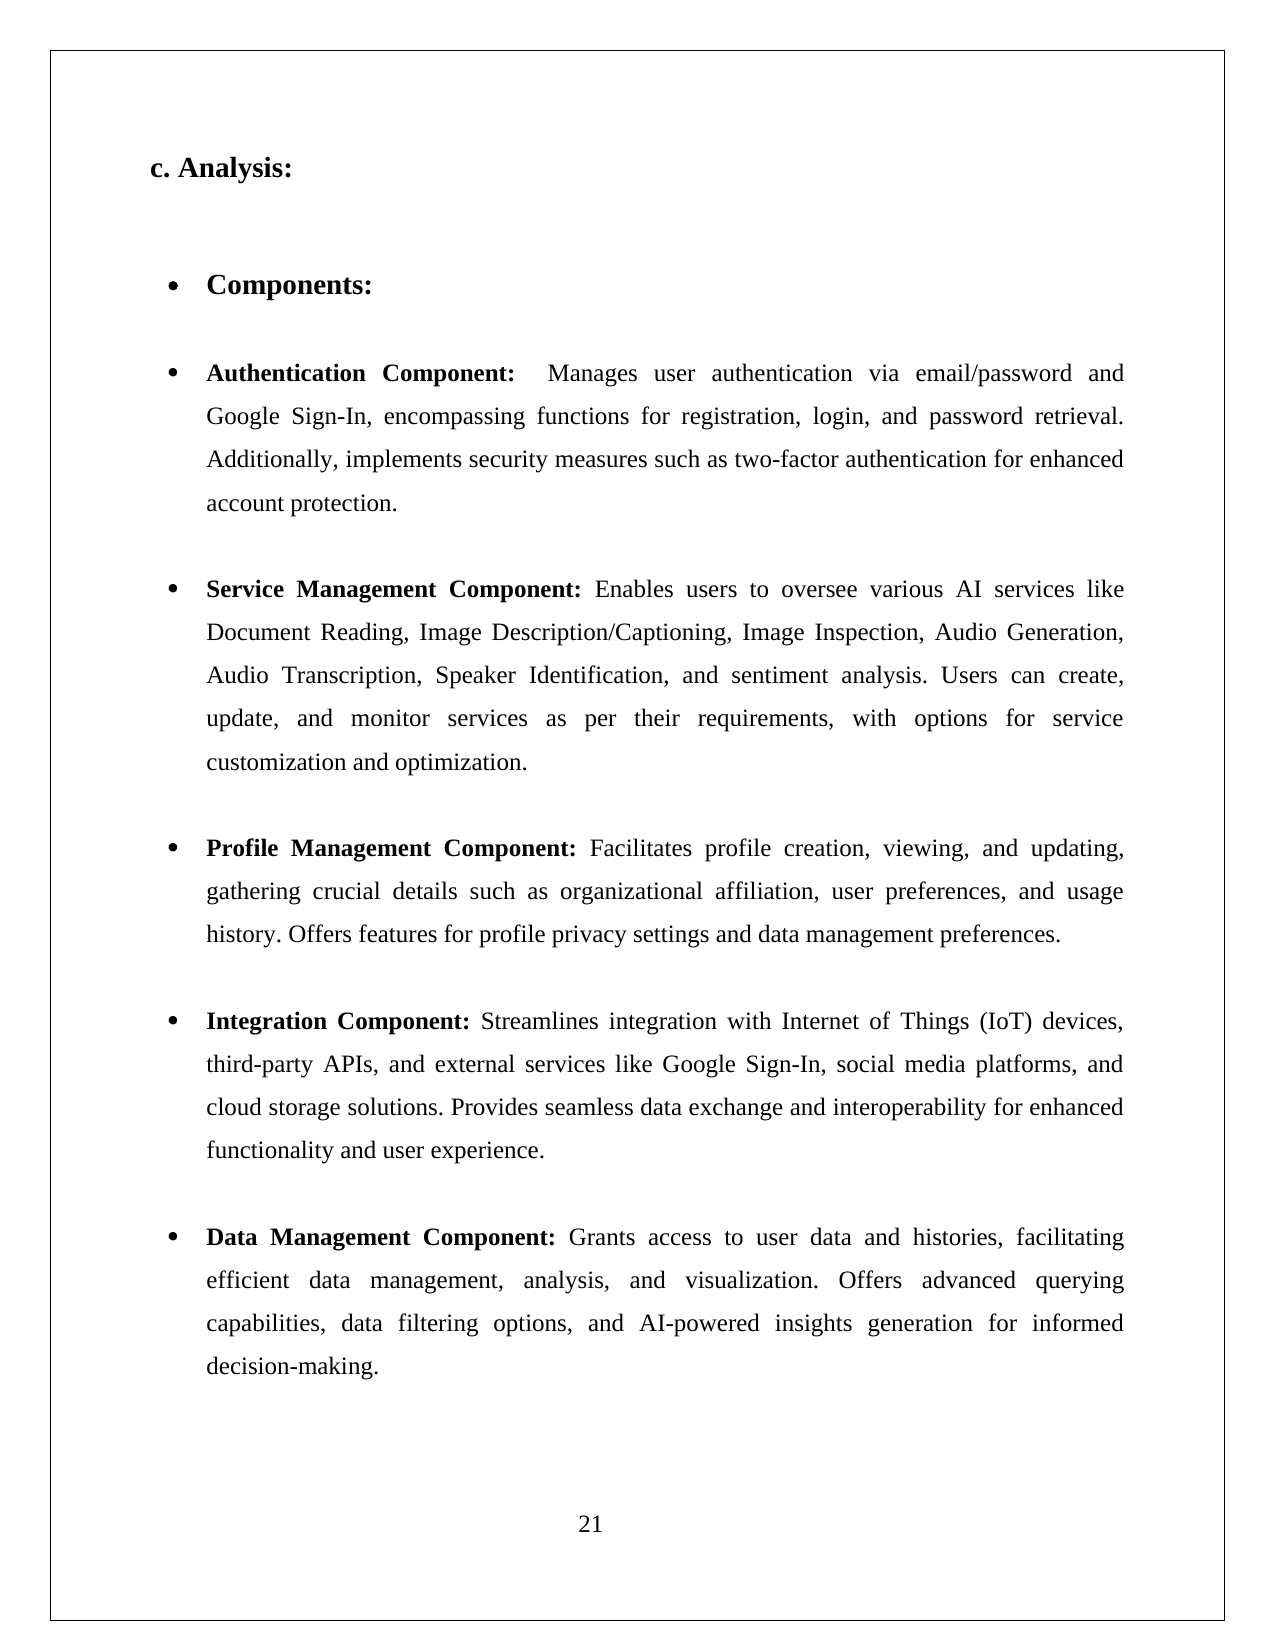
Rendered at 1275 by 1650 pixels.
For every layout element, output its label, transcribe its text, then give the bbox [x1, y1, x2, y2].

list Integration Component: Streamlines integration with Internet of Things (IoT) devices, third-party APIs, and external services like Google Sign-In, social media platforms, and cloud storage solutions. Provides seamless data exchange and interoperability for enhanced functionality and user experience. [169, 1006, 1125, 1164]
list Service Management Component: Enables users to oversee various AI services like Document Reading, Image Description/Captioning, Image Inspection, Audio Generation, Audio Transcription, Speaker Identification, and sentiment analysis. Users can create, update, and monitor services as per their requirements, with options for service customization and optimization. [169, 574, 1125, 775]
subtitle Analysis: [150, 150, 1213, 183]
list Data Management Component: Grants access to user data and histories, facilitating efficient data management, analysis, and visualization. Offers advanced querying capabilities, data filtering options, and AI-powered insights generation for informed decision-making. [169, 1222, 1125, 1380]
text 21 [56, 1509, 1125, 1538]
list Authentication Component: Manages user authentication via email/password and Google Sign-In, encompassing functions for registration, login, and password retrieval. Additionally, implements security measures such as two-factor authentication for enhanced account protection. [169, 358, 1125, 516]
list Profile Management Component: Facilitates profile creation, viewing, and updating, gathering crucial details such as organizational affiliation, user preferences, and usage history. Offers features for profile privacy settings and data management preferences. [169, 833, 1125, 948]
list Components: [169, 267, 1125, 301]
